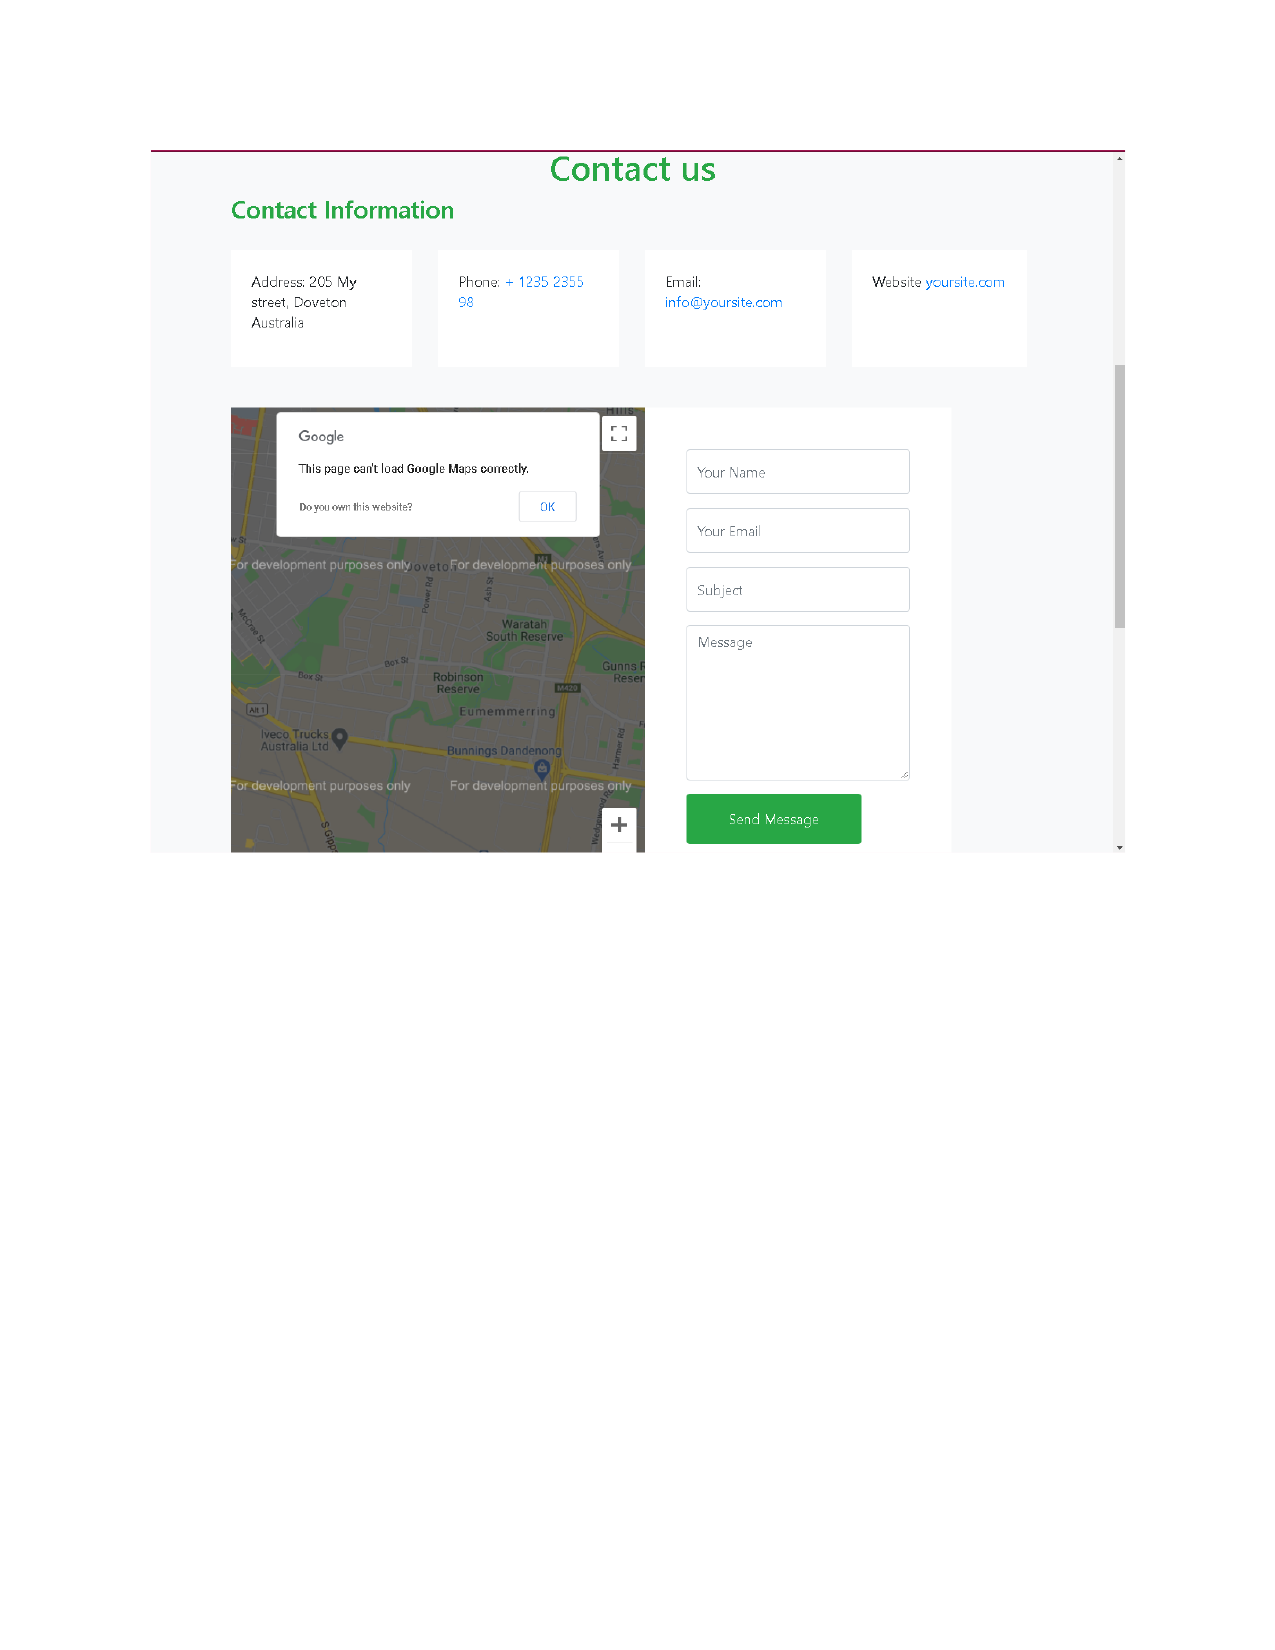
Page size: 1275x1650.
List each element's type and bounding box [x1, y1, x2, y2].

picture [150, 150, 1125, 853]
